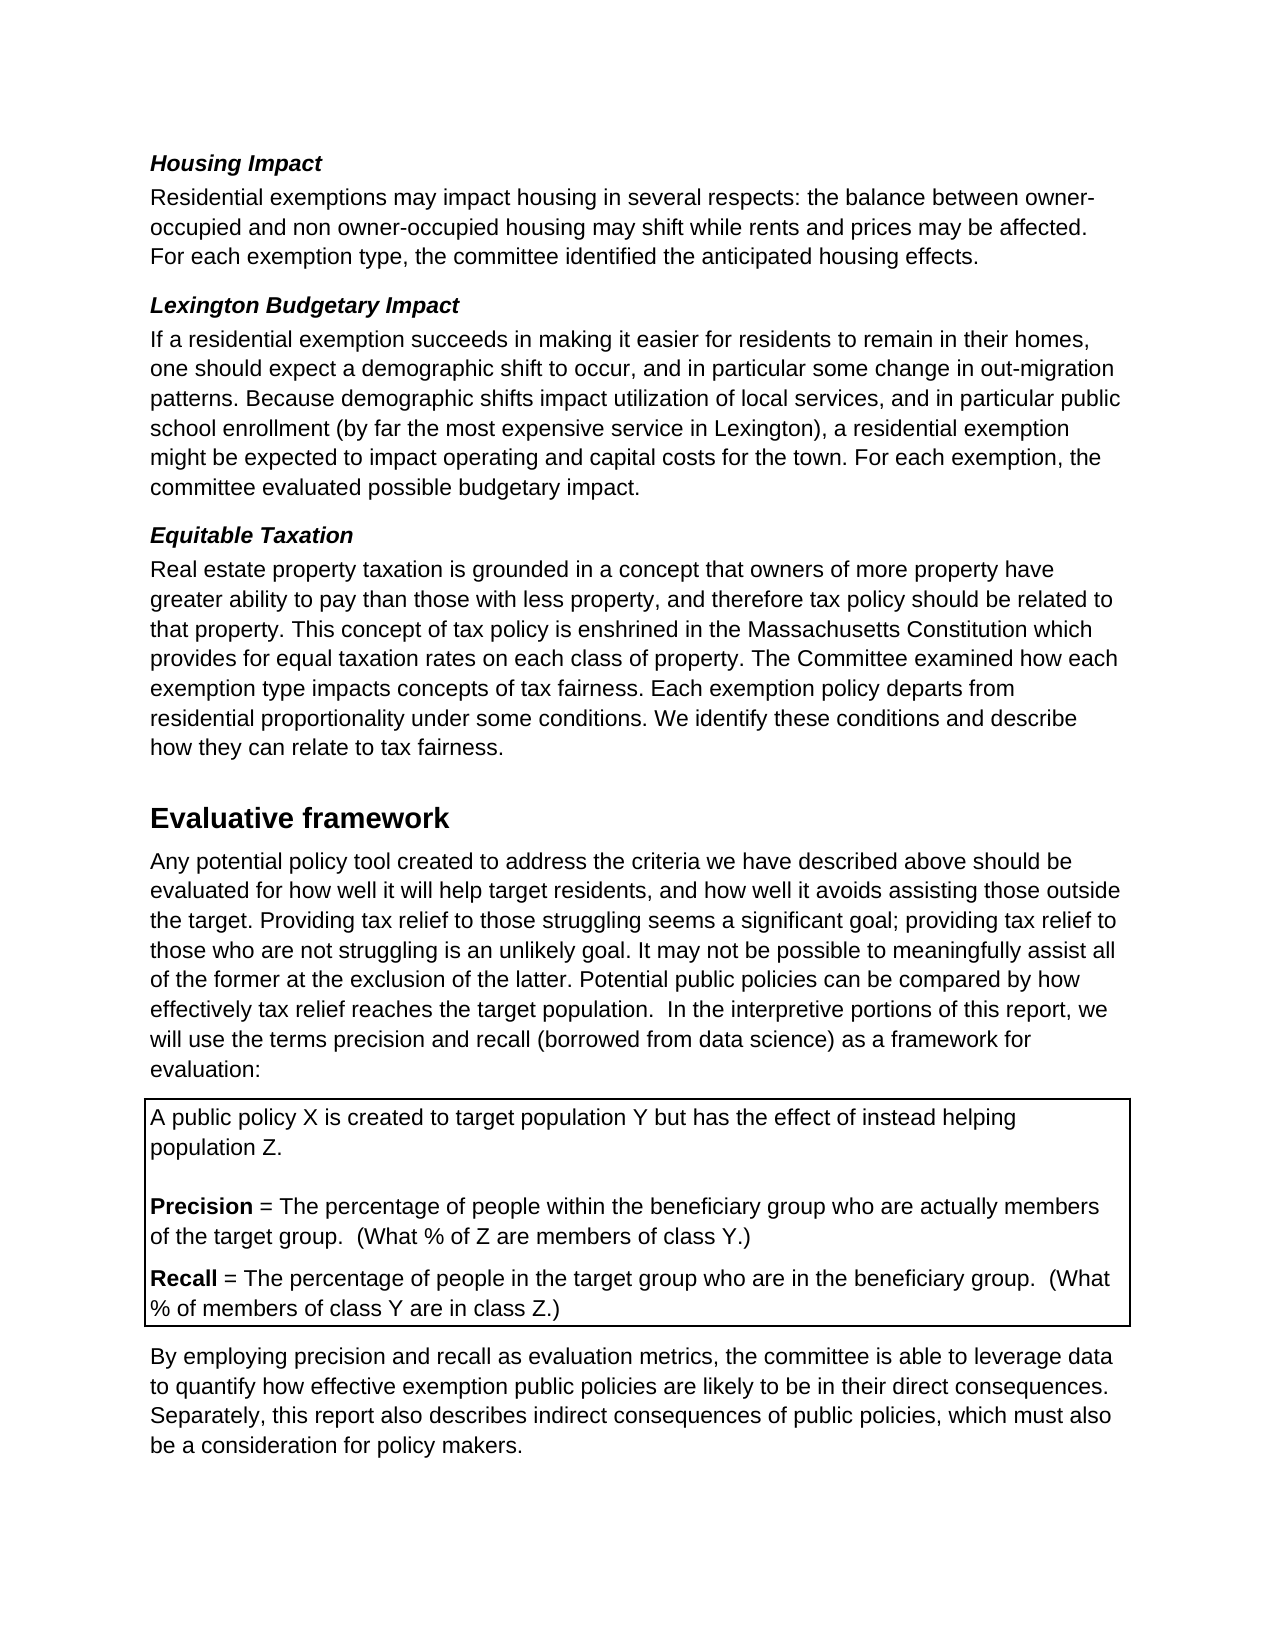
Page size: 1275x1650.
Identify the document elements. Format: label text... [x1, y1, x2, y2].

text Residential exemptions may impact housing in several respects: the balance between owner-occupied and non owner-occupied housing may shift while rents and prices may be affected. For each exemption type, the committee identified the anticipated housing effects. [150, 184, 1125, 269]
text of the target group. (What % of Z are members of class Y.) [146, 1216, 1129, 1249]
text Recall = The percentage of people in the target group who are in the beneficiary group. (What % of members of class Y are in class Z.) [146, 1259, 1129, 1325]
text Any potential policy tool created to address the criteria we have described above should be evaluated for how well it will help target residents, and how well it avoids assisting those outside the target. Providing tax relief to those struggling seems a significant goal; providing tax relief to those who are not struggling is an unlikely goal. It may not be possible to meaningfully assist all of the former at the exclusion of the latter. Potential public policies can be compared by how effectively tax relief reaches the target population. In the interpretive portions of this report, we will use the terms precision and recall (borrowed from data science) as a framework for evaluation: [150, 848, 1125, 1082]
text A public policy X is created to target population Y but has the effect of instead helping population Z. [146, 1100, 1129, 1160]
text Precision = The percentage of people within the beneficiary group who are actually members [146, 1187, 1129, 1216]
text If a residential exemption succeeds in making it easier for residents to remain in their homes, one should expect a demographic shift to occur, and in particular some change in out-migration patterns. Because demographic shifts impact utilization of local services, and in particular public school enrollment (by far the most expensive service in Lexington), a residential exemption might be expected to impact operating and capital costs for the town. For each exemption, the committee evaluated possible budgetary impact. [150, 326, 1125, 500]
subtitle Housing Impact [150, 150, 1125, 176]
subtitle Lexington Budgetary Impact [150, 292, 1125, 318]
subtitle Evaluative framework [150, 802, 1125, 835]
text Real estate property taxation is grounded in a concept that owners of more property have greater ability to pay than those with less property, and therefore tax policy should be related to that property. This concept of tax policy is enshrined in the Massachusetts Constitution which provides for equal taxation rates on each class of property. The Committee examined how each exemption type impacts concepts of tax fairness. Each exemption policy departs from residential proportionality under some conditions. We identify these conditions and describe how they can relate to tax fairness. [150, 556, 1125, 761]
subtitle Equitable Taxation [150, 522, 1125, 549]
text By employing precision and recall as evaluation metrics, the committee is able to leverage data to quantify how effective exemption public policies are likely to be in their direct consequences. Separately, this report also describes indirect consequences of public policies, which must also be a consideration for policy makers. [150, 1343, 1125, 1458]
